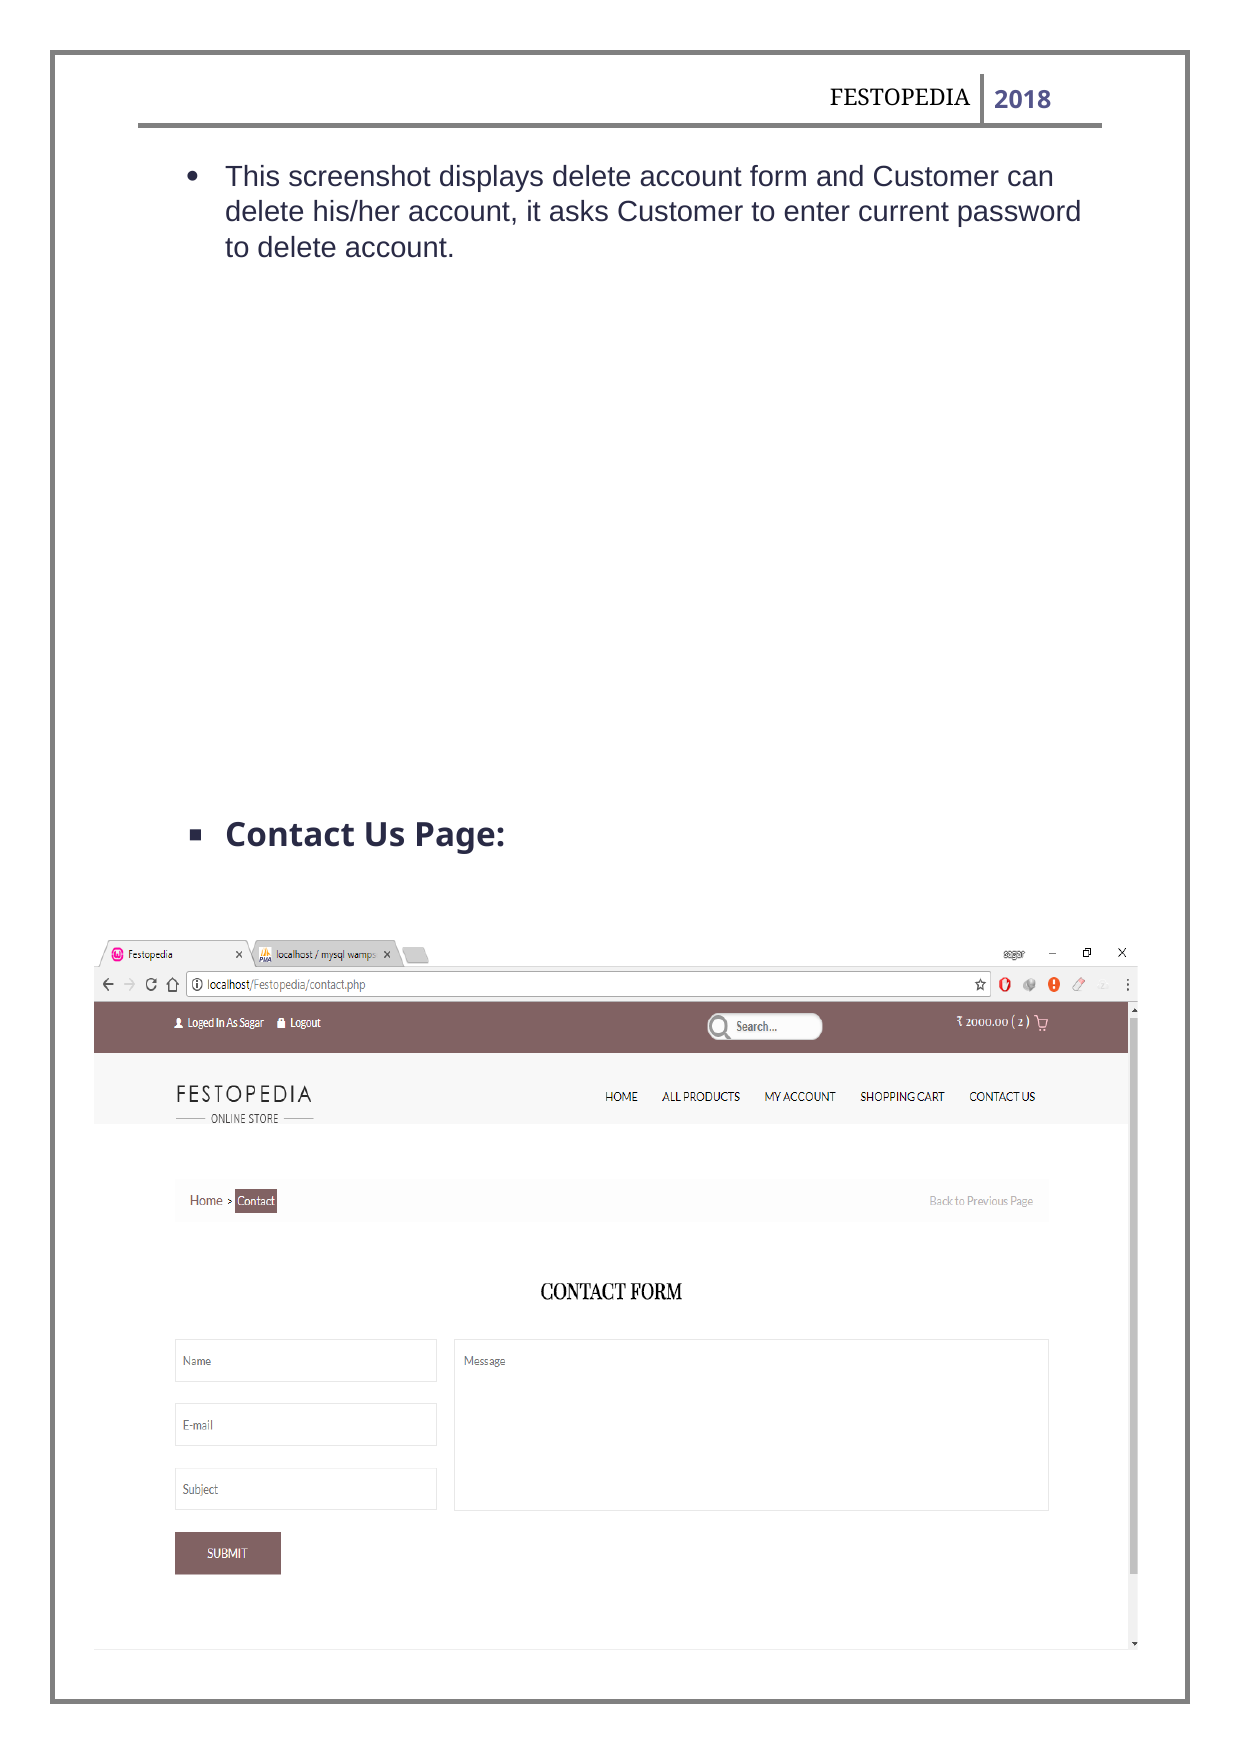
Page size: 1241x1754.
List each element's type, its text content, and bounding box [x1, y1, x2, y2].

list This screenshot displays delete account form and Customer can delete his/her account, it asks Customer to enter current password to delete account. [187, 159, 1090, 263]
list Contact Us Page: [187, 811, 1090, 857]
picture [94, 940, 1137, 1650]
